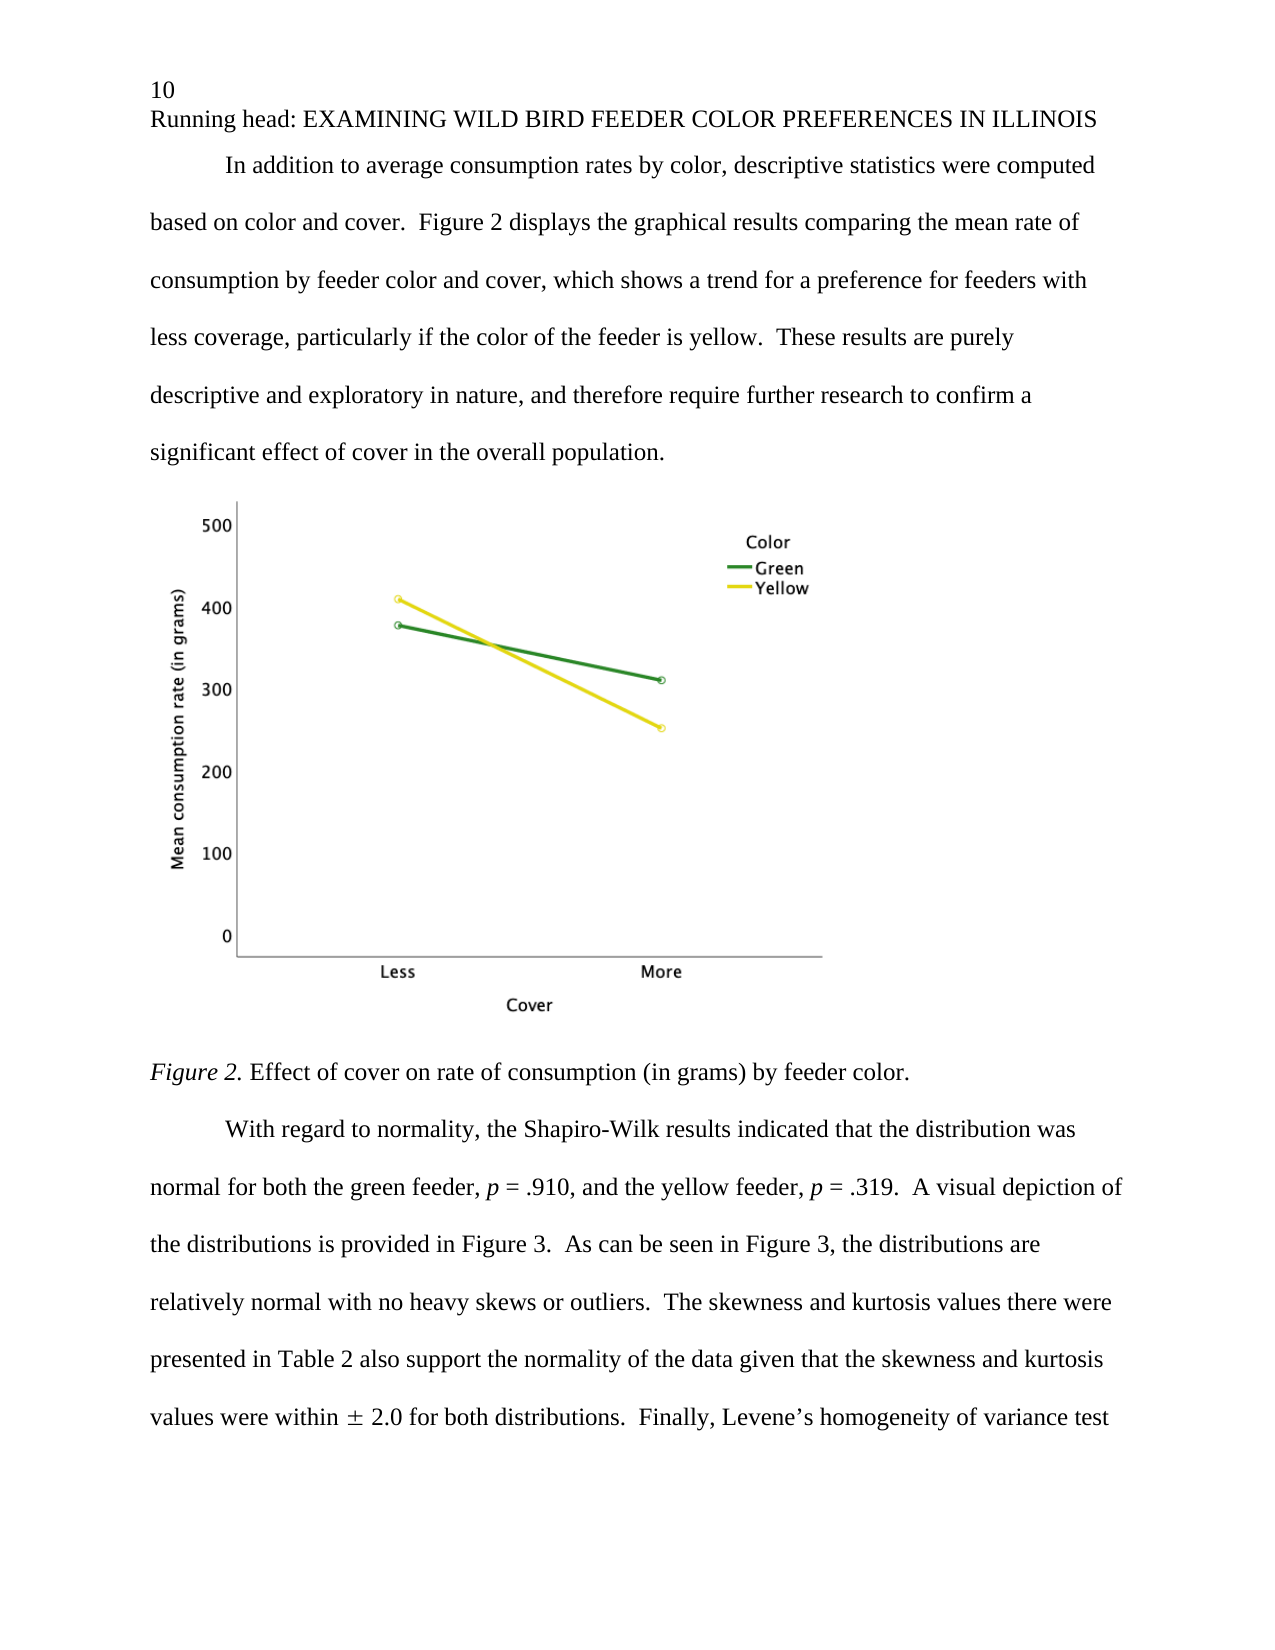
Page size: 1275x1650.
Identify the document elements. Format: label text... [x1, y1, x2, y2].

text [150, 1114, 1125, 1431]
text In addition to average consumption rates by color, descriptive statistics were computed based on color and cover. Figure 2 displays the graphical results comparing the mean rate of consumption by feeder color and cover, which shows a trend for a preference for feeders with less coverage, particularly if the color of the feeder is yellow. These results are purely descriptive and exploratory in nature, and therefore require further research to confirm a significant effect of cover in the overall population. [150, 150, 1125, 466]
picture [150, 495, 1048, 1029]
text Figure 2. Effect of cover on rate of consumption (in grams) by feeder color. [150, 1057, 1125, 1086]
